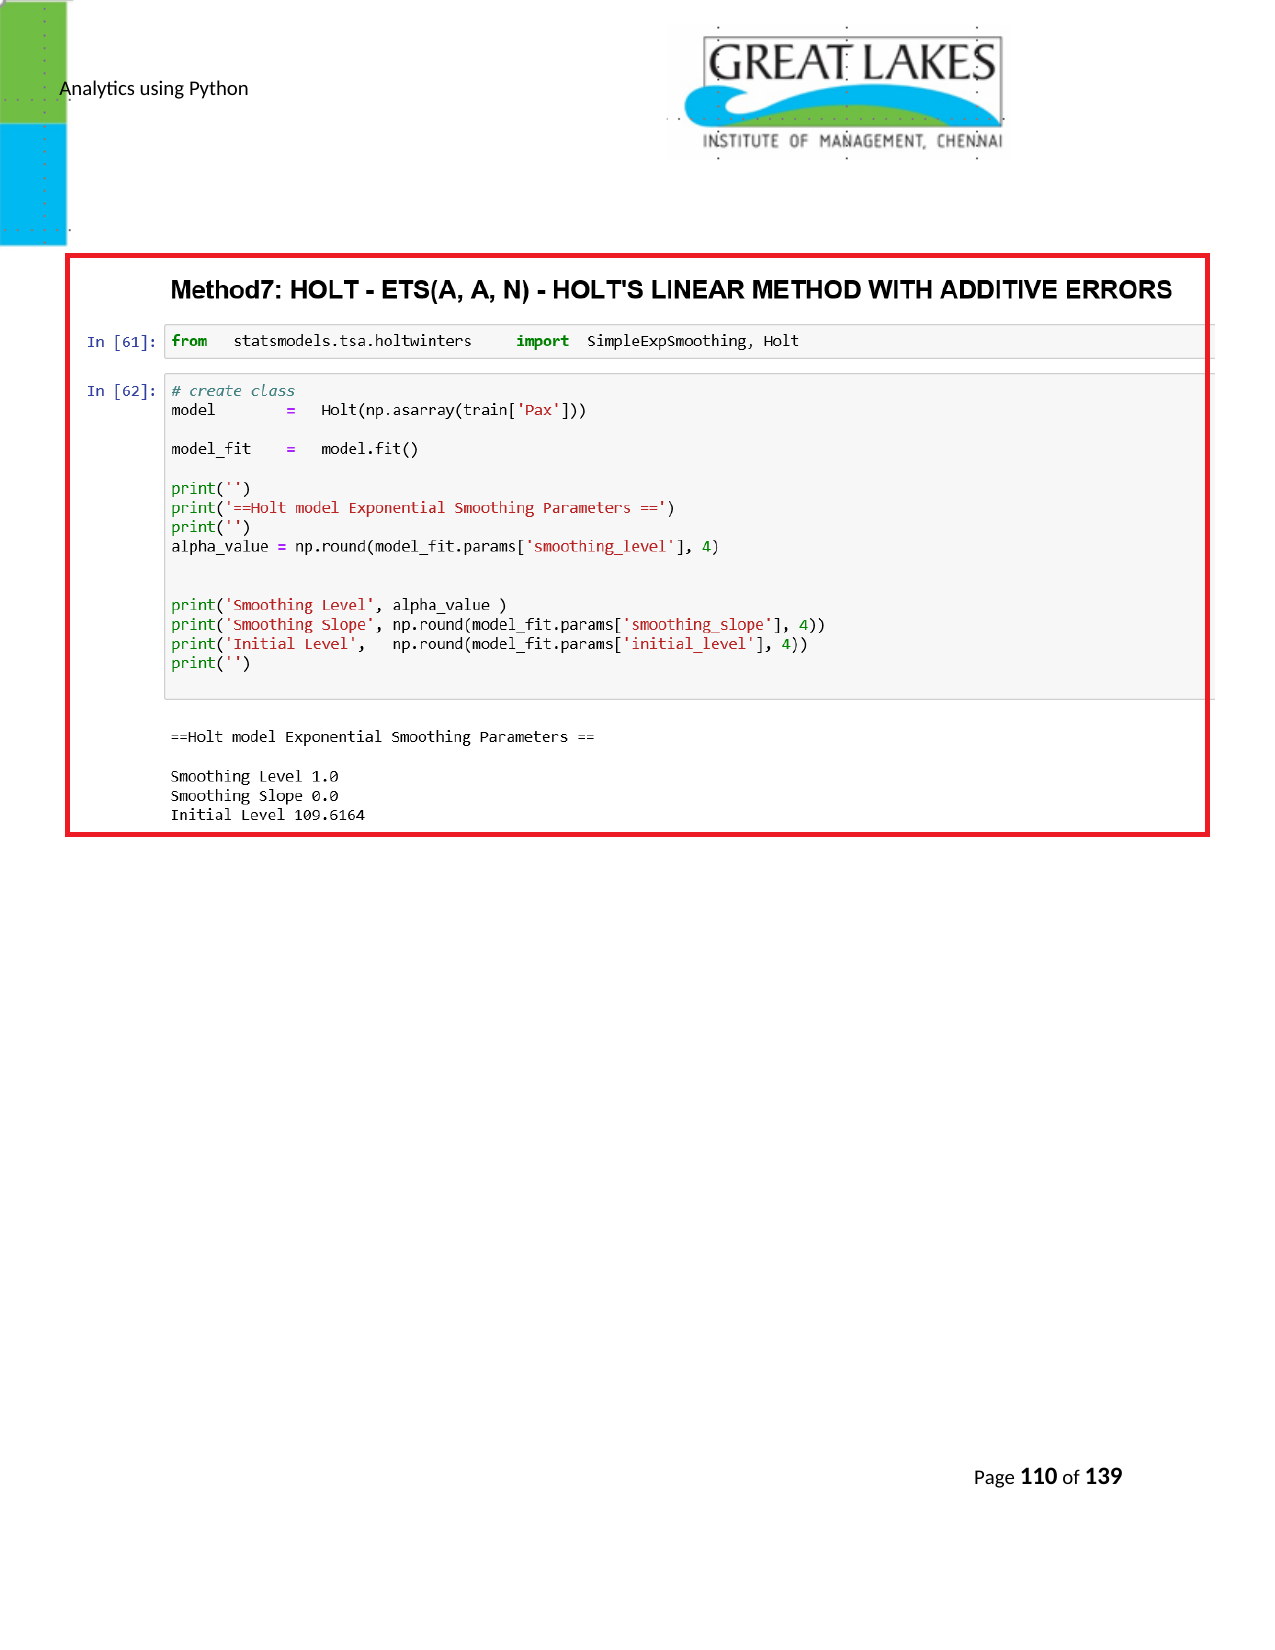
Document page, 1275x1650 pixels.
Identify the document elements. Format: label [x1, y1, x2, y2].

picture [59, 253, 1215, 839]
picture [0, 0, 74, 250]
picture [666, 25, 1011, 161]
